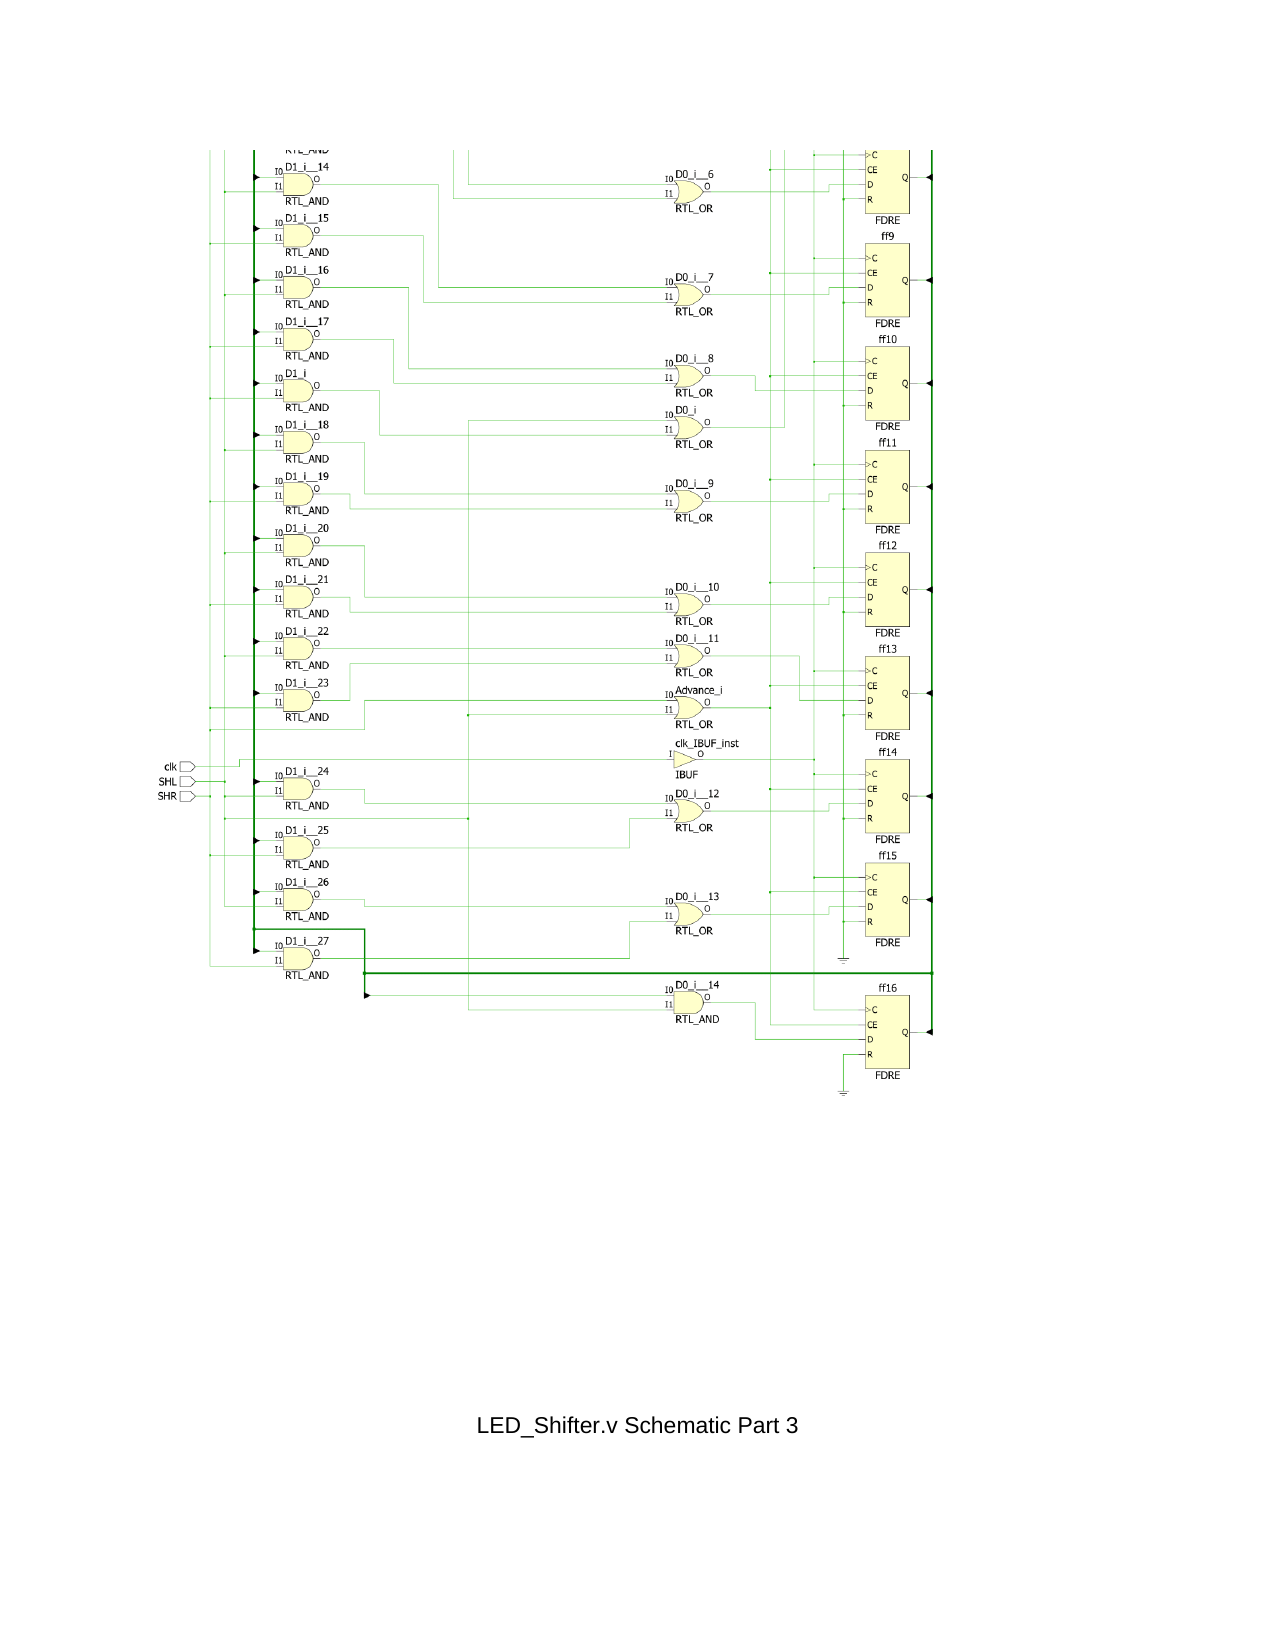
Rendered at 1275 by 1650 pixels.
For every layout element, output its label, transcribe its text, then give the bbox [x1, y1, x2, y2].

text LED_Shifter.v Schematic Part 3 [150, 1413, 1125, 1439]
picture [150, 150, 1125, 1413]
